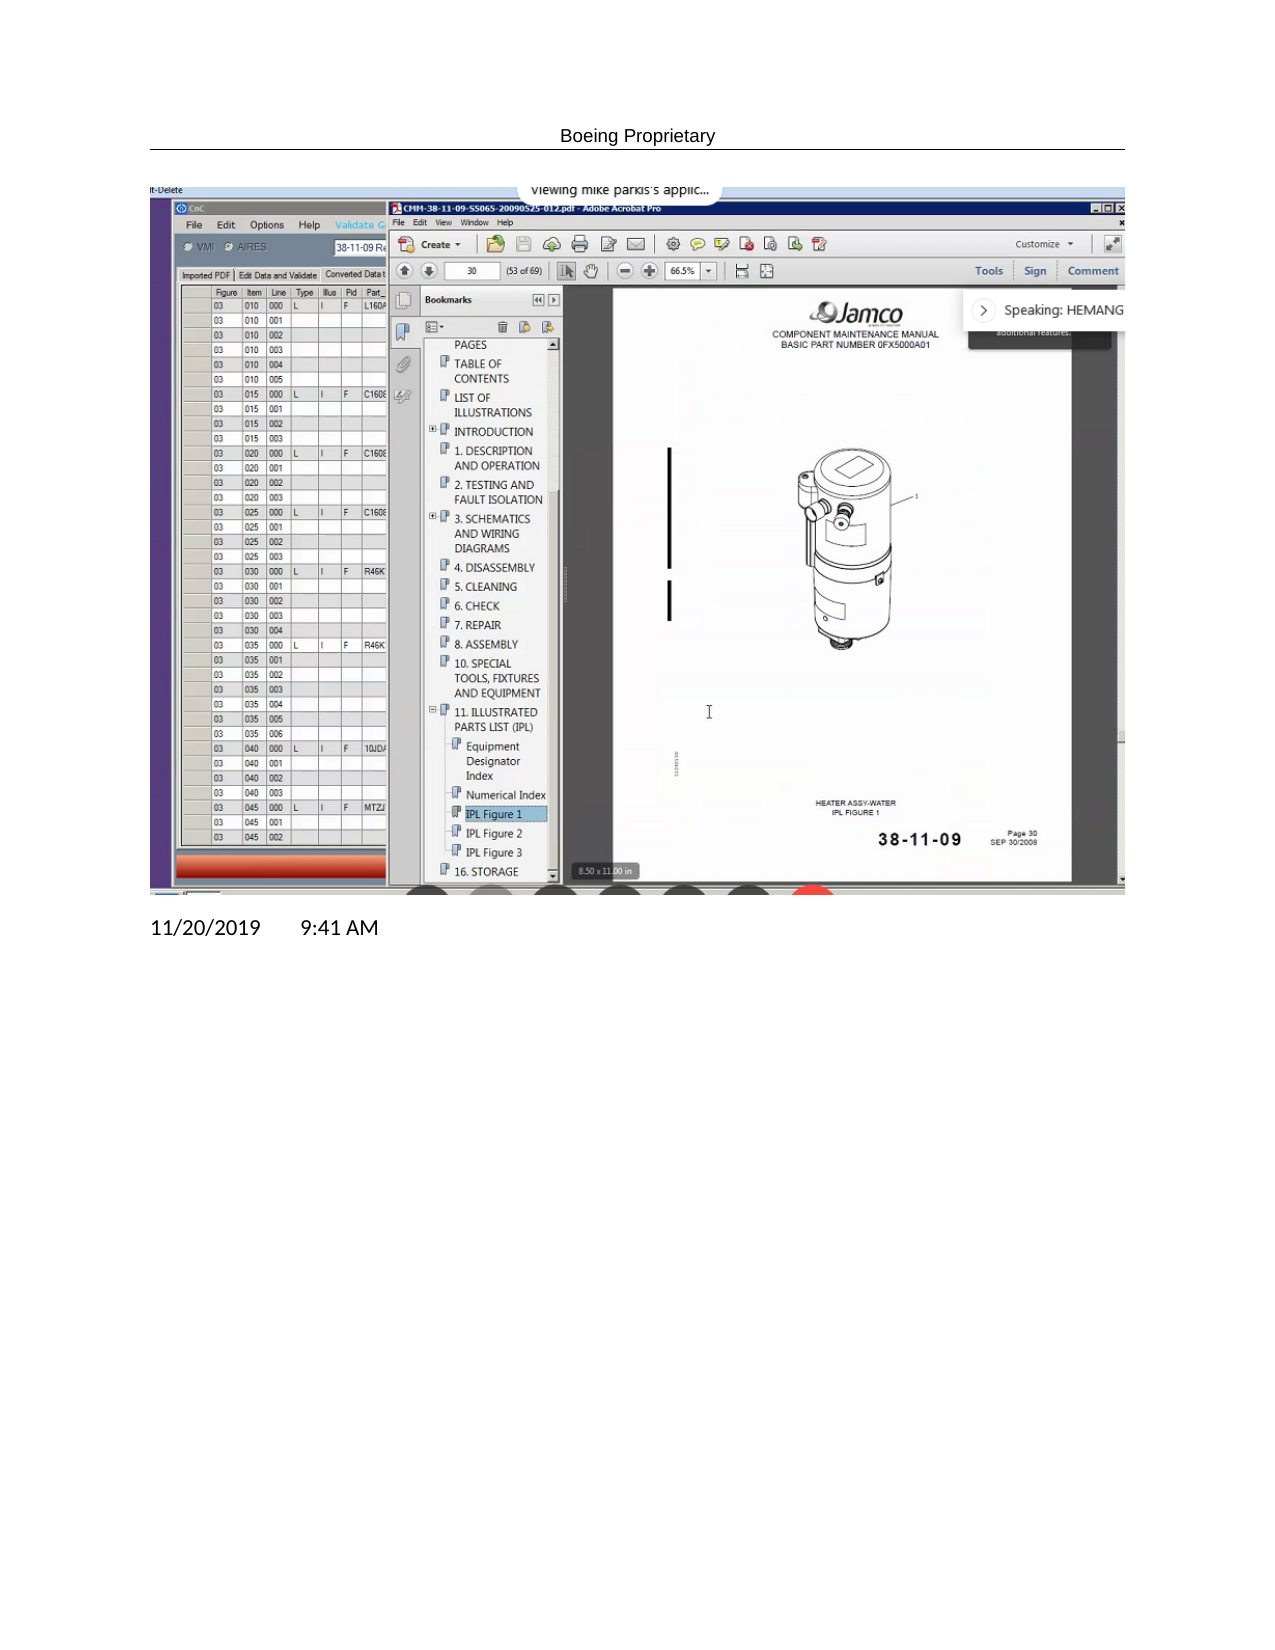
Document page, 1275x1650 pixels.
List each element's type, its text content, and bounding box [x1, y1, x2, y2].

picture [150, 187, 1125, 895]
text 11/20/2019 9:41 AM [150, 913, 1125, 941]
